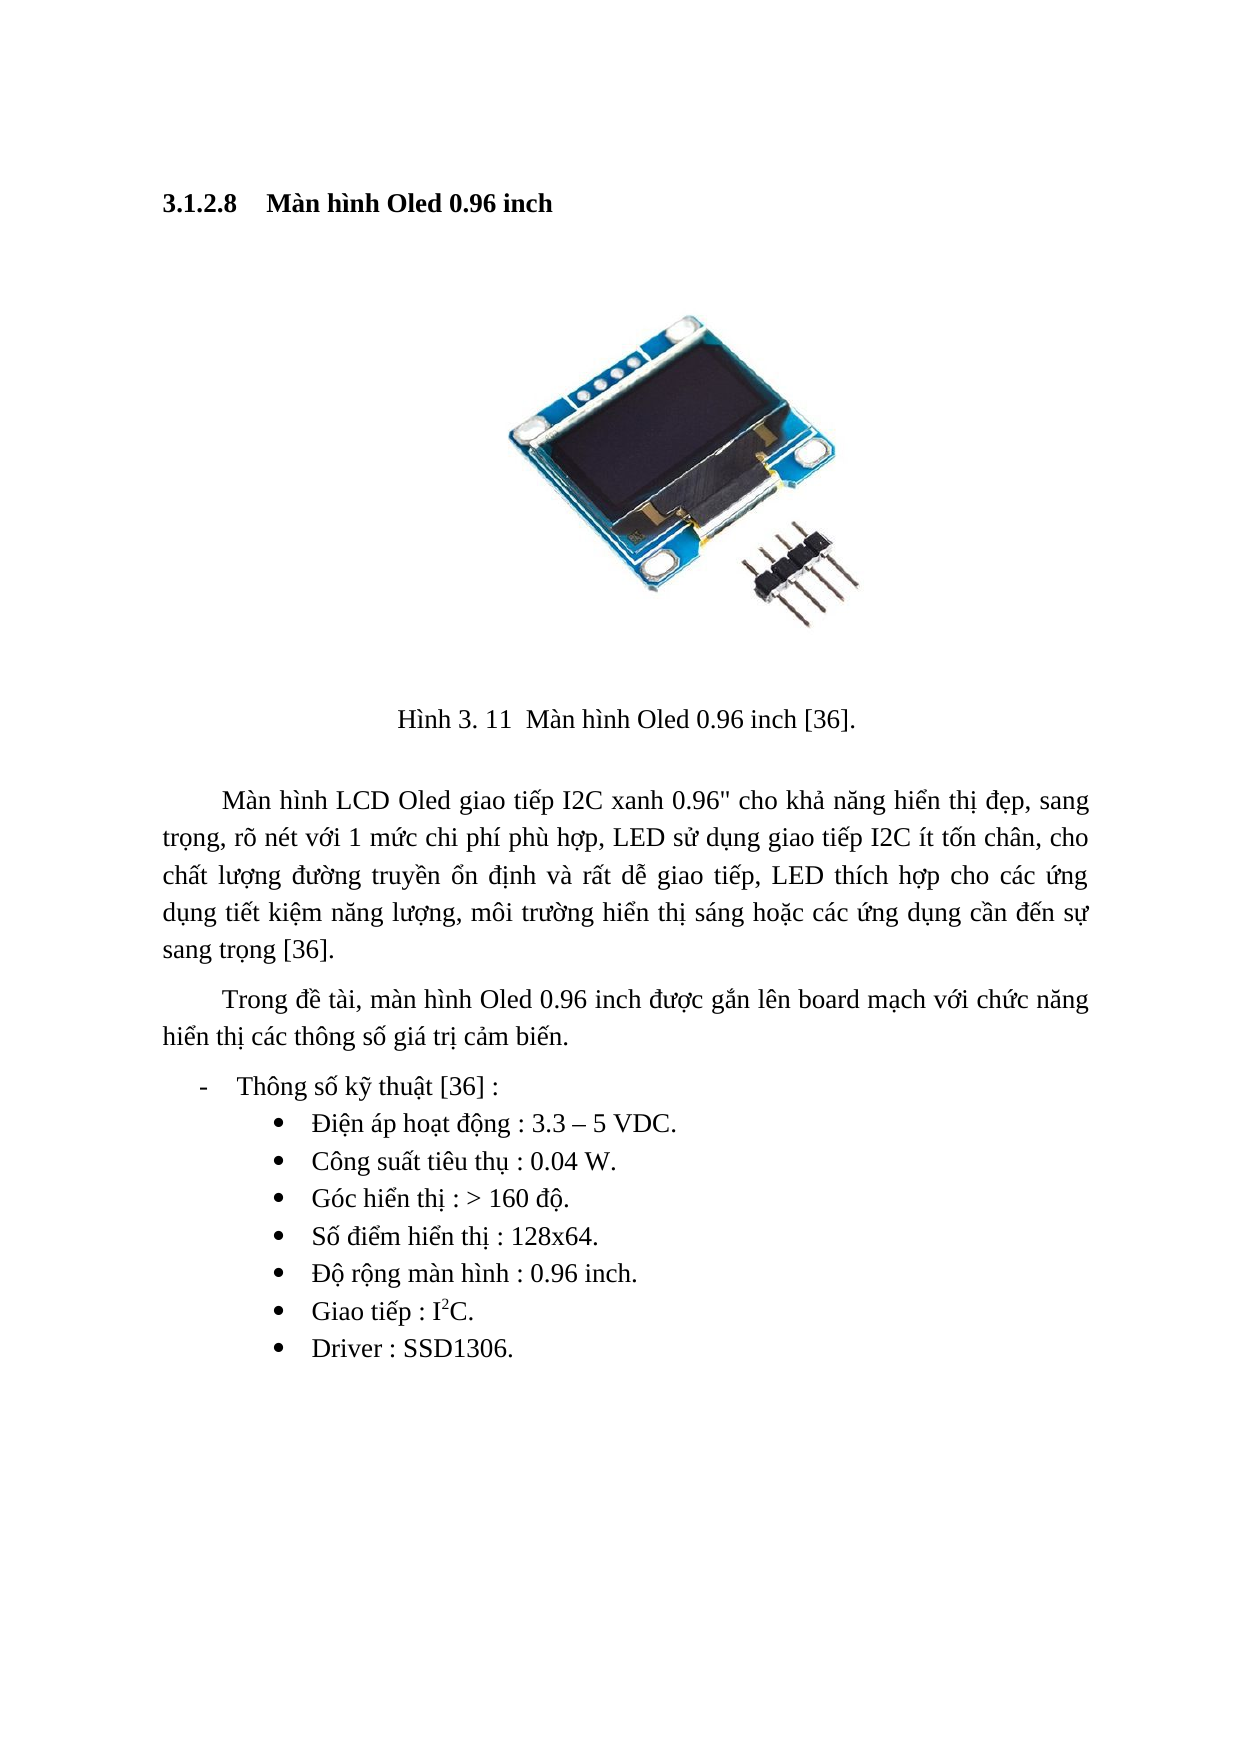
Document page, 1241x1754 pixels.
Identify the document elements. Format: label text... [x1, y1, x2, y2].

list Điện áp hoạt động : 3.3 – 5 VDC. [274, 1108, 1090, 1139]
text Hình 3. 11 Màn hình Oled 0.96 inch . [162, 703, 1090, 734]
list Giao tiếp : I2C. [274, 1295, 1090, 1326]
picture [465, 258, 892, 684]
text Màn hình LCD Oled giao tiếp I2C xanh 0.96" cho khả năng hiển thị đẹp, sang trọng, rõ nét với 1 mức chi phí phù hợp, LED sử dụng giao tiếp I2C ít tốn chân, cho chất lượng đường truyền ổn định và rất dễ giao tiếp, LED thích hợp cho các ứng dụng tiết kiệm năng lượng, môi trường hiển thị sáng hoặc các ứng dụng cần đến sự sang trọng . [162, 784, 1090, 964]
text Trong đề tài, màn hình Oled 0.96 inch được gắn lên board mạch với chức năng hiển thị các thông số giá trị cảm biến. [162, 983, 1090, 1052]
list Driver : SSD1306. [274, 1333, 1090, 1364]
list Màn hình Oled 0.96 inch [162, 187, 1090, 218]
list Độ rộng màn hình : 0.96 inch. [274, 1258, 1090, 1289]
list Góc hiển thị : > 160 độ. [274, 1183, 1090, 1214]
list Số điểm hiển thị : 128x64. [274, 1220, 1090, 1251]
list Thông số kỹ thuật : [199, 1070, 1090, 1101]
list Công suất tiêu thụ : 0.04 W. [274, 1145, 1090, 1176]
